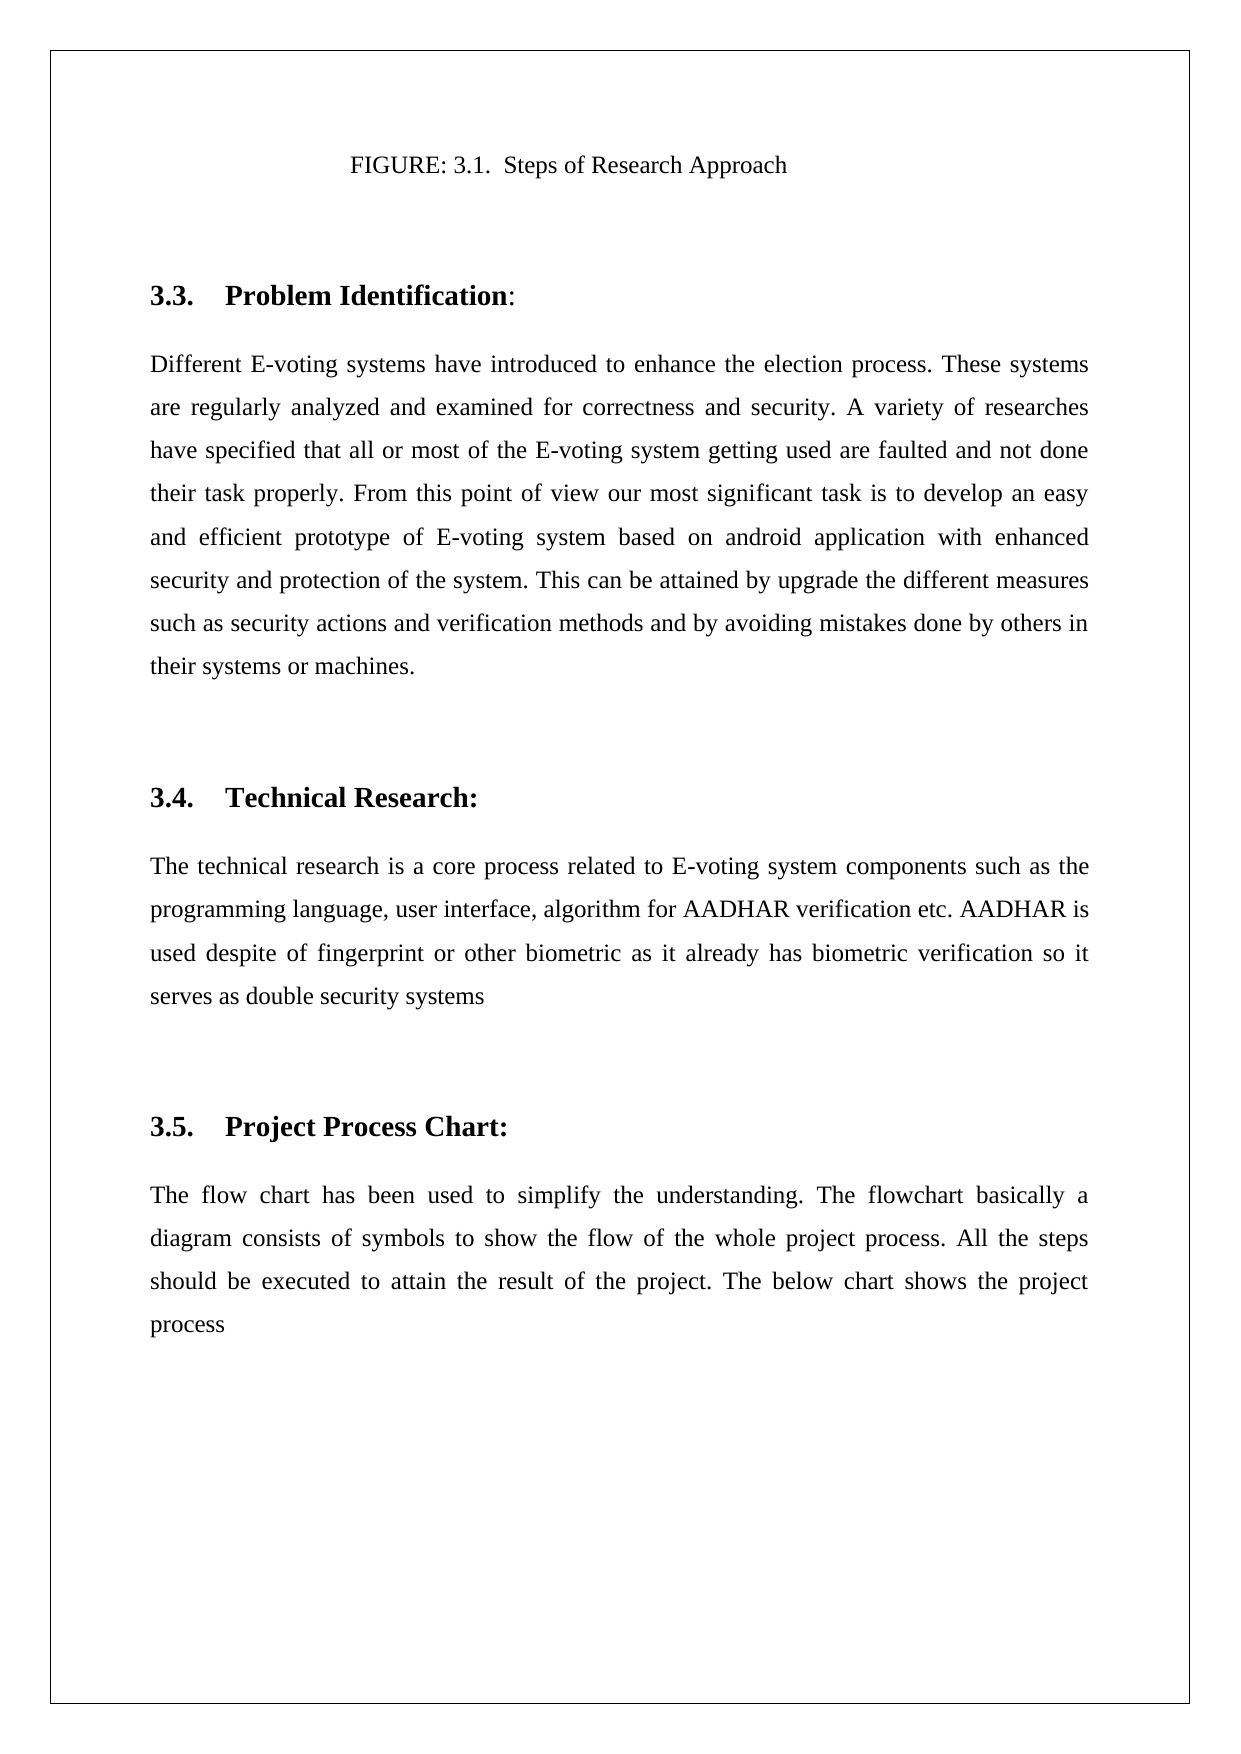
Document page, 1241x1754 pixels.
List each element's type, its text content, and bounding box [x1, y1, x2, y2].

text 3.4. Technical Research: [150, 780, 1090, 814]
text Different E-voting systems have introduced to enhance the election process. These systems are regularly analyzed and examined for correctness and security. A variety of researches have specified that all or most of the E-voting system getting used are faulted and not done their task properly. From this point of view our most significant task is to develop an easy and efficient prototype of E-voting system based on android application with enhanced security and protection of the system. This can be attained by upgrade the different measures such as security actions and verification methods and by avoiding mistakes done by others in their systems or machines. [150, 349, 1090, 680]
text FIGURE: 3.1. Steps of Research Approach [150, 150, 1090, 179]
text 3.3. Problem Identification: [150, 278, 1090, 311]
text 3.5. Project Process Chart: [150, 1109, 1090, 1142]
text The flow chart has been used to simplify the understanding. The flowchart basically a diagram consists of symbols to show the flow of the whole project process. All the steps should be executed to attain the result of the project. The below chart shows the project process [150, 1180, 1090, 1338]
text The technical research is a core process related to E-voting system components such as the programming language, user interface, algorithm for AADHAR verification etc. AADHAR is used despite of fingerprint or other biometric as it already has biometric verification so it serves as double security systems [150, 851, 1090, 1009]
